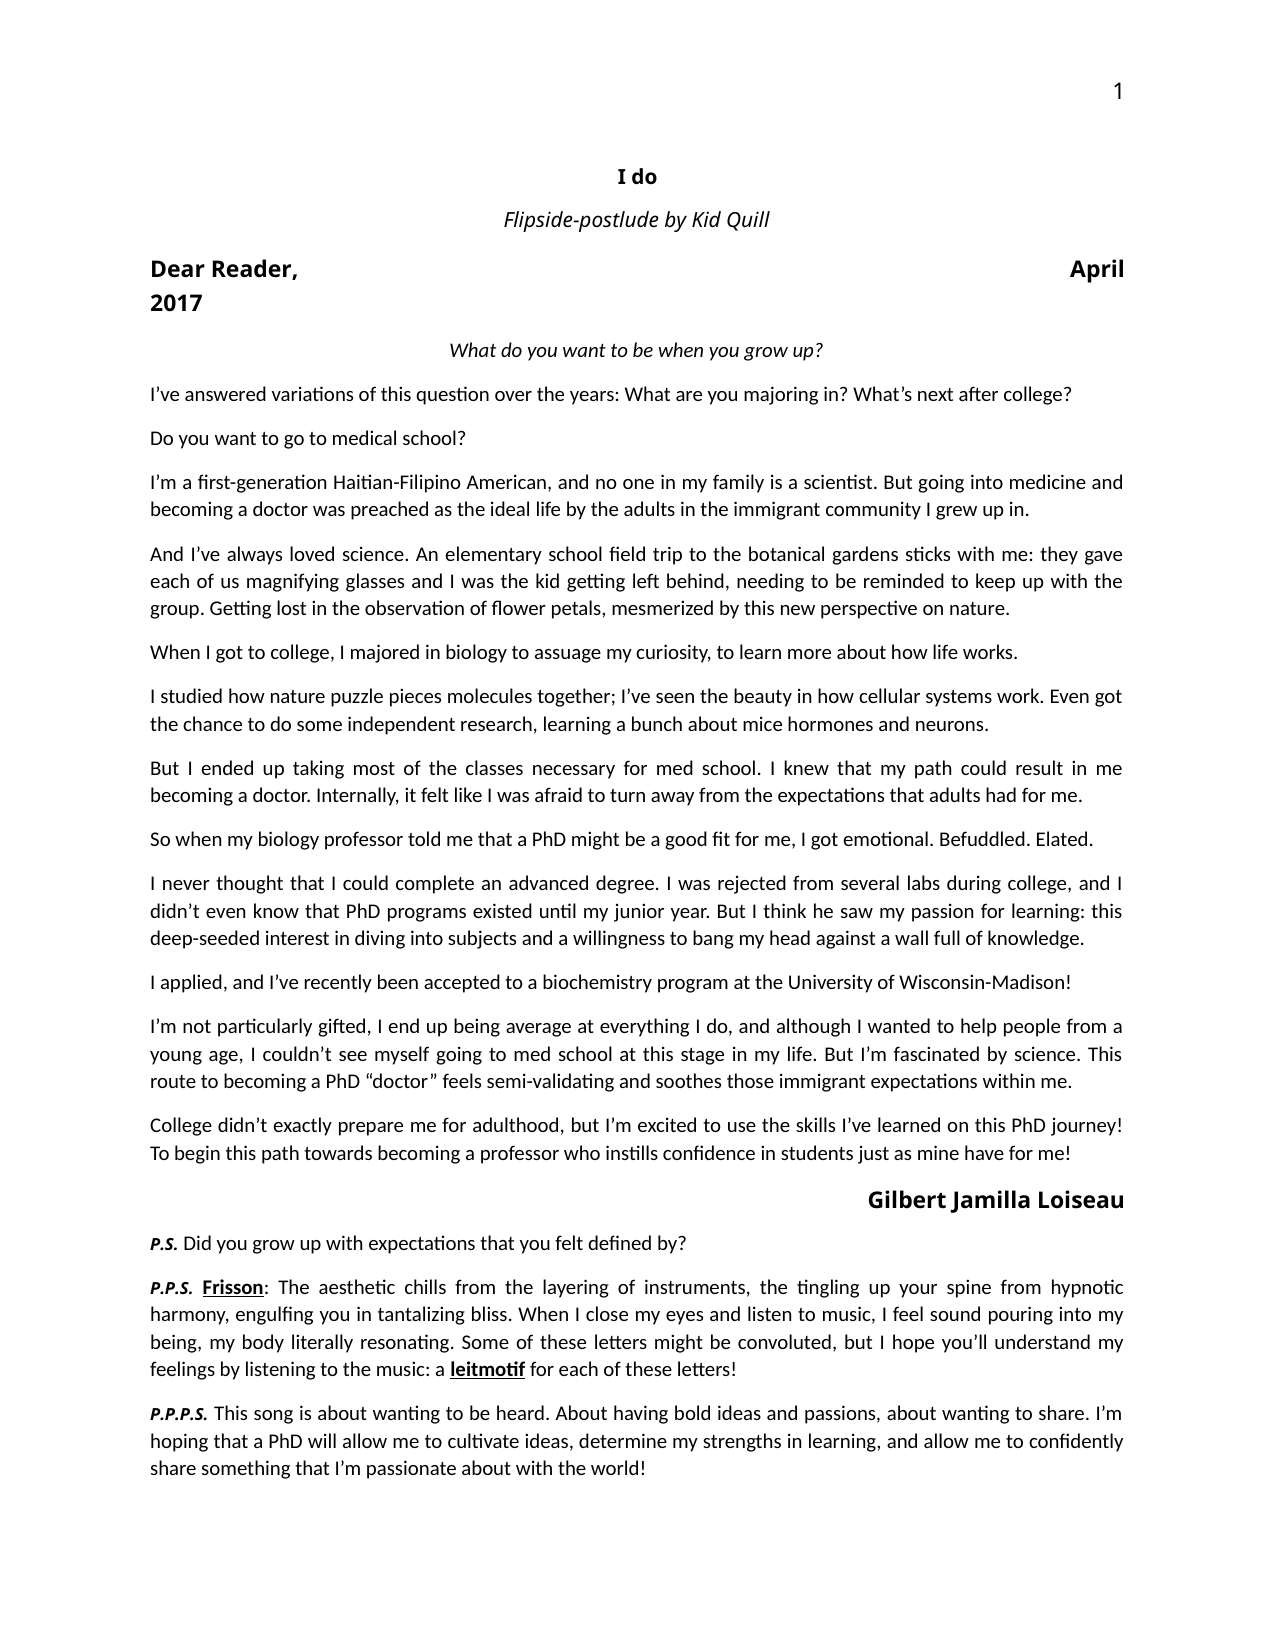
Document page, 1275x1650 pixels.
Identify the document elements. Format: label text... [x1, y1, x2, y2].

text I’m not particularly gifted, I end up being average at everything I do, and although I wanted to help people from a young age, I couldn’t see myself going to med school at this stage in my life. But I’m fascinated by science. This route to becoming a PhD “doctor” feels semi-validating and soothes those immigrant expectations within me. [150, 1013, 1125, 1094]
text I’ve answered variations of this question over the years: What are you majoring in? What’s next after college? [150, 381, 1125, 407]
text Do you want to go to medical school? [150, 425, 1125, 451]
text But I ended up taking most of the classes necessary for med school. I knew that my path could result in me becoming a doctor. Internally, it felt like I was afraid to turn away from the expectations that adults had for me. [150, 755, 1125, 808]
text I studied how nature puzzle pieces molecules together; I’ve seen the beauty in how cellular systems work. Even got the chance to do some independent research, learning a bunch about mice hormones and neurons. [150, 684, 1125, 736]
text Gilbert Jamilla Loiseau [150, 1184, 1125, 1215]
text P.P.P.S. This song is about wanting to be heard. About having bold ideas and passions, about wanting to share. I’m hoping that a PhD will allow me to cultivate ideas, determine my strengths in learning, and allow me to confidently share something that I’m passionate about with the world! [150, 1400, 1125, 1481]
text P.S. Did you grow up with expectations that you felt defined by? [150, 1230, 1125, 1256]
text And I’ve always loved science. An elementary school field trip to the botanical gardens sticks with me: they gave each of us magnifying glasses and I was the kid getting left behind, needing to be reminded to keep up with the group. Getting lost in the observation of flower petals, mesmerized by this new perspective on nature. [150, 541, 1125, 621]
text Flipside-postlude by Kid Quill [150, 206, 1125, 234]
text I do [150, 162, 1125, 191]
text So when my biology professor told me that a PhD might be a good fit for me, I got emotional. Befuddled. Elated. [150, 827, 1125, 852]
text When I got to college, I majored in biology to assuage my curiosity, to learn more about how life works. [150, 639, 1125, 665]
text I never thought that I could complete an advanced degree. I was rejected from several labs during college, and I didn’t even know that PhD programs existed until my junior year. But I think he saw my passion for learning: this deep-seeded interest in diving into subjects and a willingness to bang my head against a wall full of knowledge. [150, 871, 1125, 951]
text What do you want to be when you grow up? [150, 337, 1125, 362]
text Dear Reader, April 2017 [150, 253, 1125, 318]
text P.P.S. Frisson: The aesthetic chills from the layering of instruments, the tingling up your spine from hypnotic harmony, engulfing you in tantalizing bliss. When I close my eyes and listen to music, I feel sound pouring into my being, my body literally resonating. Some of these letters might be convoluted, but I hope you’ll understand my feelings by listening to the music: a leitmotif for each of these letters! [150, 1274, 1125, 1382]
text College didn’t exactly prepare me for adulthood, but I’m excited to use the skills I’ve learned on this PhD journey! To begin this path towards becoming a professor who instills confidence in students just as mine have for me! [150, 1112, 1125, 1165]
text I’m a first-generation Haitian-Filipino American, and no one in my family is a scientist. But going into medicine and becoming a doctor was preached as the ideal life by the adults in the immigrant community I grew up in. [150, 469, 1125, 522]
text I applied, and I’ve recently been accepted to a biochemistry program at the University of Wisconsin-Madison! [150, 969, 1125, 995]
